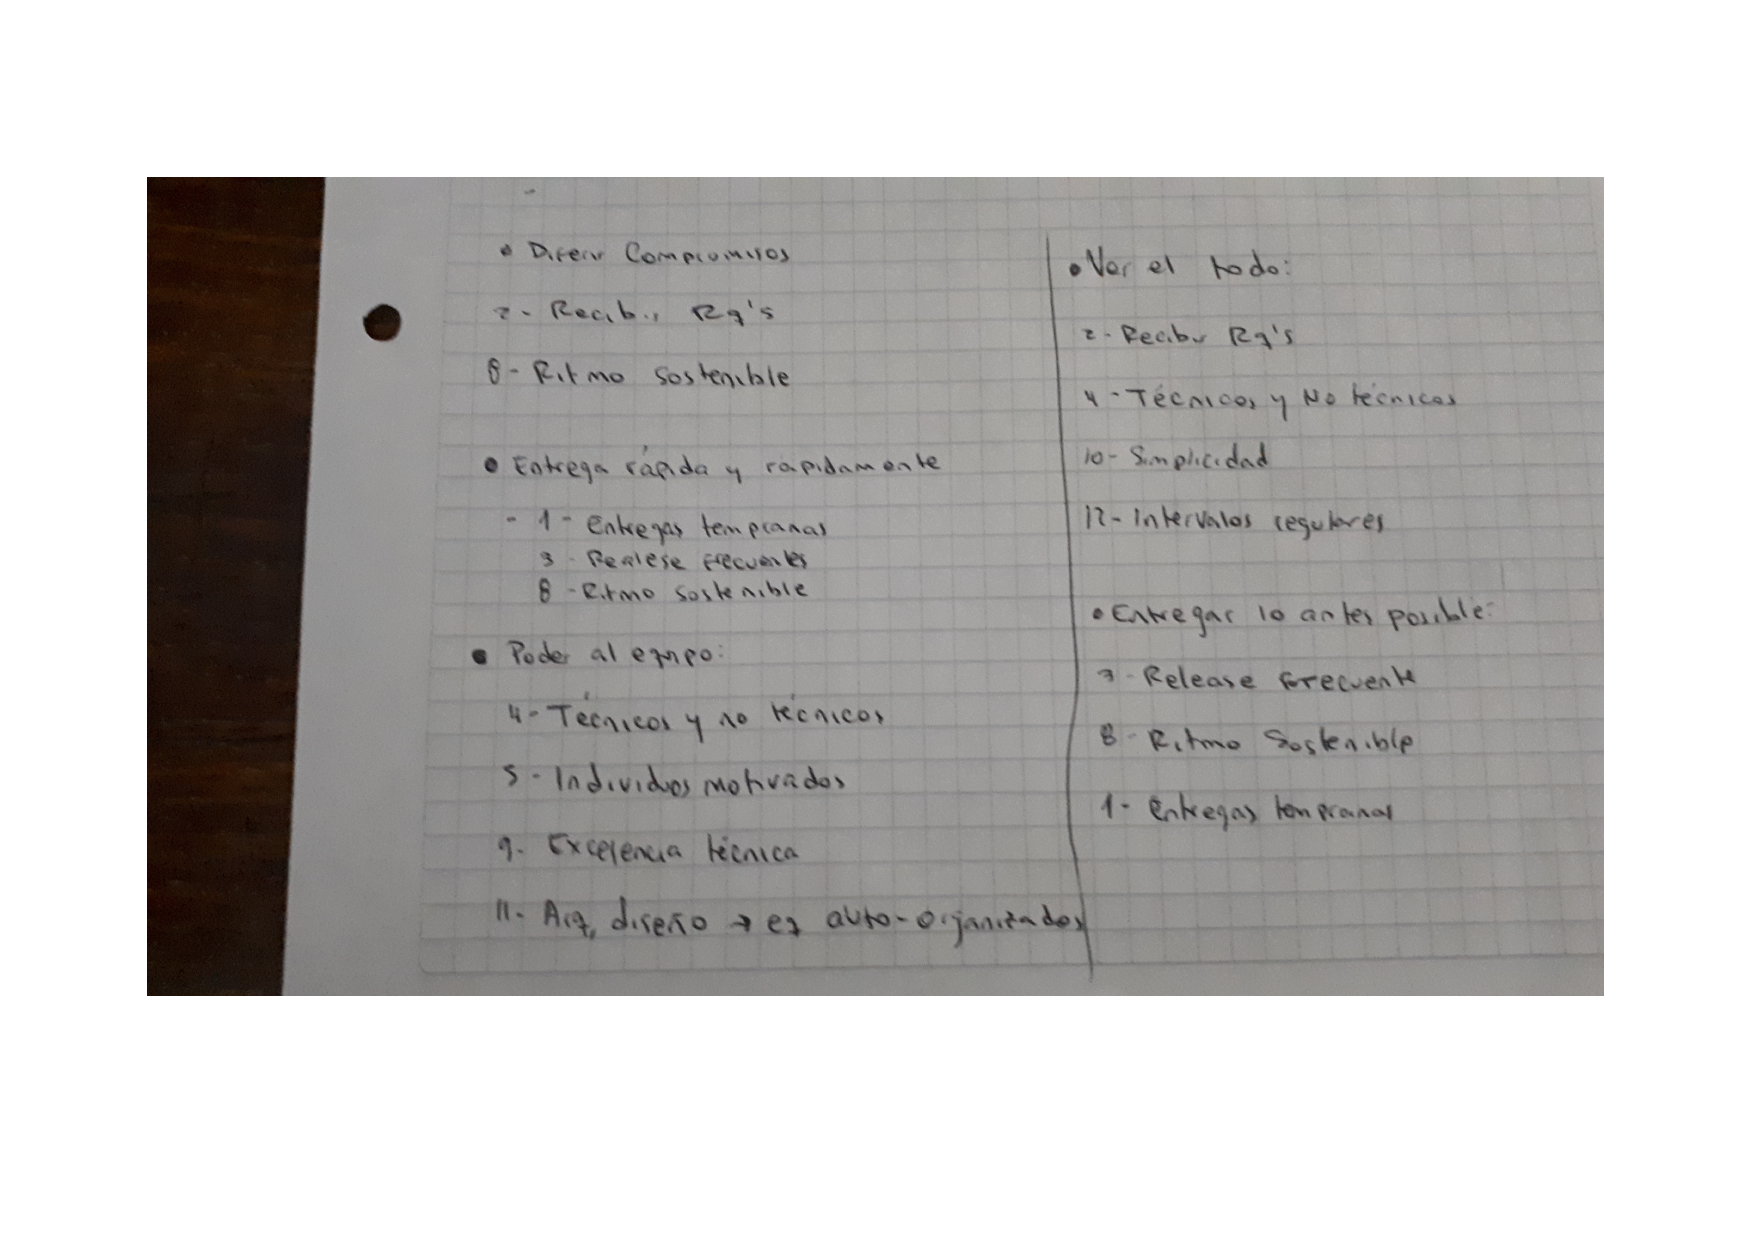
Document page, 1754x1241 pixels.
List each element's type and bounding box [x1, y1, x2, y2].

picture [147, 177, 1604, 996]
